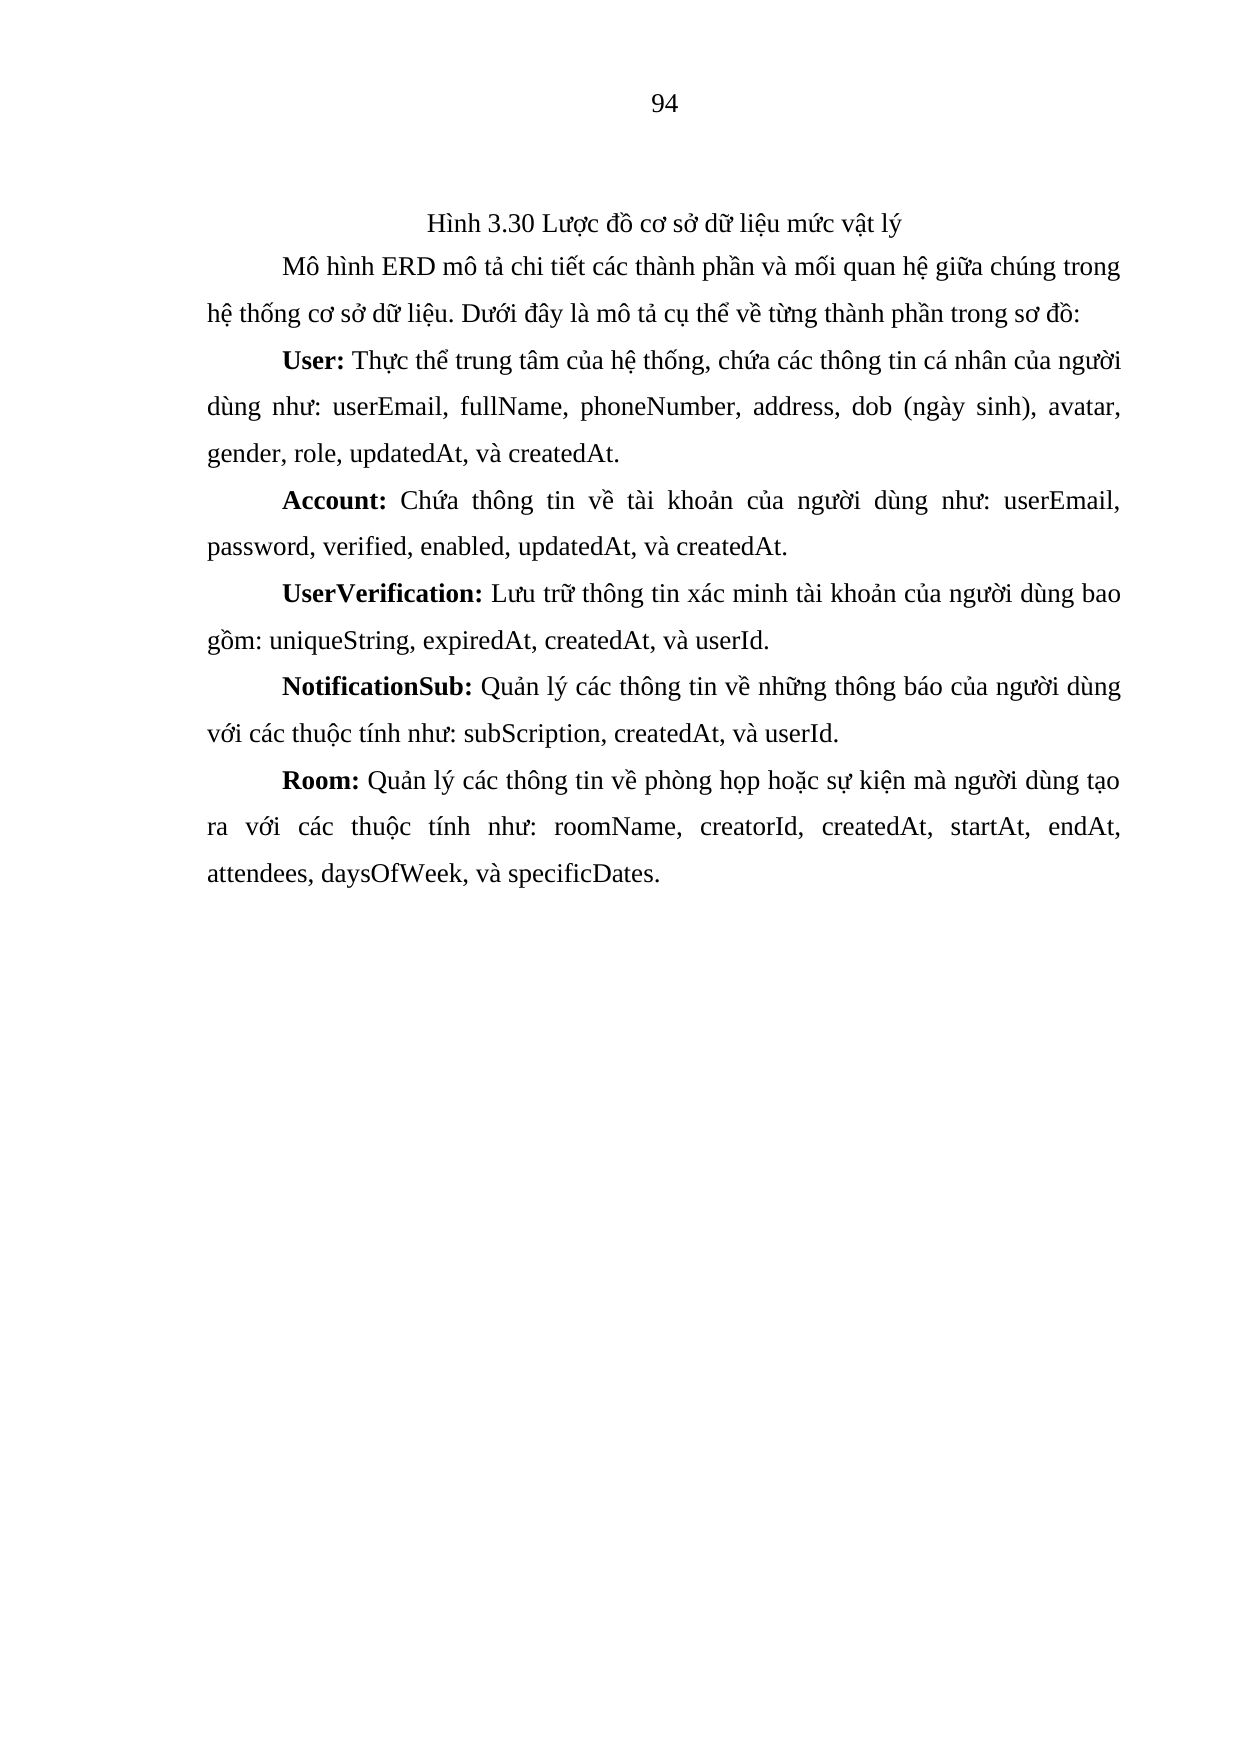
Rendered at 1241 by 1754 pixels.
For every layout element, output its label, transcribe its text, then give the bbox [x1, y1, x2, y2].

text Mô hình ERD mô tả chi tiết các thành phần và mối quan hệ giữa chúng trong hệ thống cơ sở dữ liệu. Dưới đây là mô tả cụ thể về từng thành phần trong sơ đồ: [207, 250, 1122, 328]
text User: Thực thể trung tâm của hệ thống, chứa các thông tin cá nhân của người dùng như: userEmail, fullName, phoneNumber, address, dob (ngày sinh), avatar, gender, role, updatedAt, và createdAt. [207, 344, 1122, 468]
text Hình 3.30 Lược đồ cơ sở dữ liệu mức vật lý [207, 207, 1122, 238]
text Account: Chứa thông tin về tài khoản của người dùng như: userEmail, password, verified, enabled, updatedAt, và createdAt. [207, 484, 1122, 562]
text UserVerification: Lưu trữ thông tin xác minh tài khoản của người dùng bao gồm: uniqueString, expiredAt, createdAt, và userId. [207, 577, 1122, 655]
text NotificationSub: Quản lý các thông tin về những thông báo của người dùng với các thuộc tính như: subScription, createdAt, và userId. [207, 670, 1122, 748]
text Room: Quản lý các thông tin về phòng họp hoặc sự kiện mà người dùng tạo ra với các thuộc tính như: roomName, creatorId, createdAt, startAt, endAt, attendees, daysOfWeek, và specificDates. [207, 764, 1122, 888]
